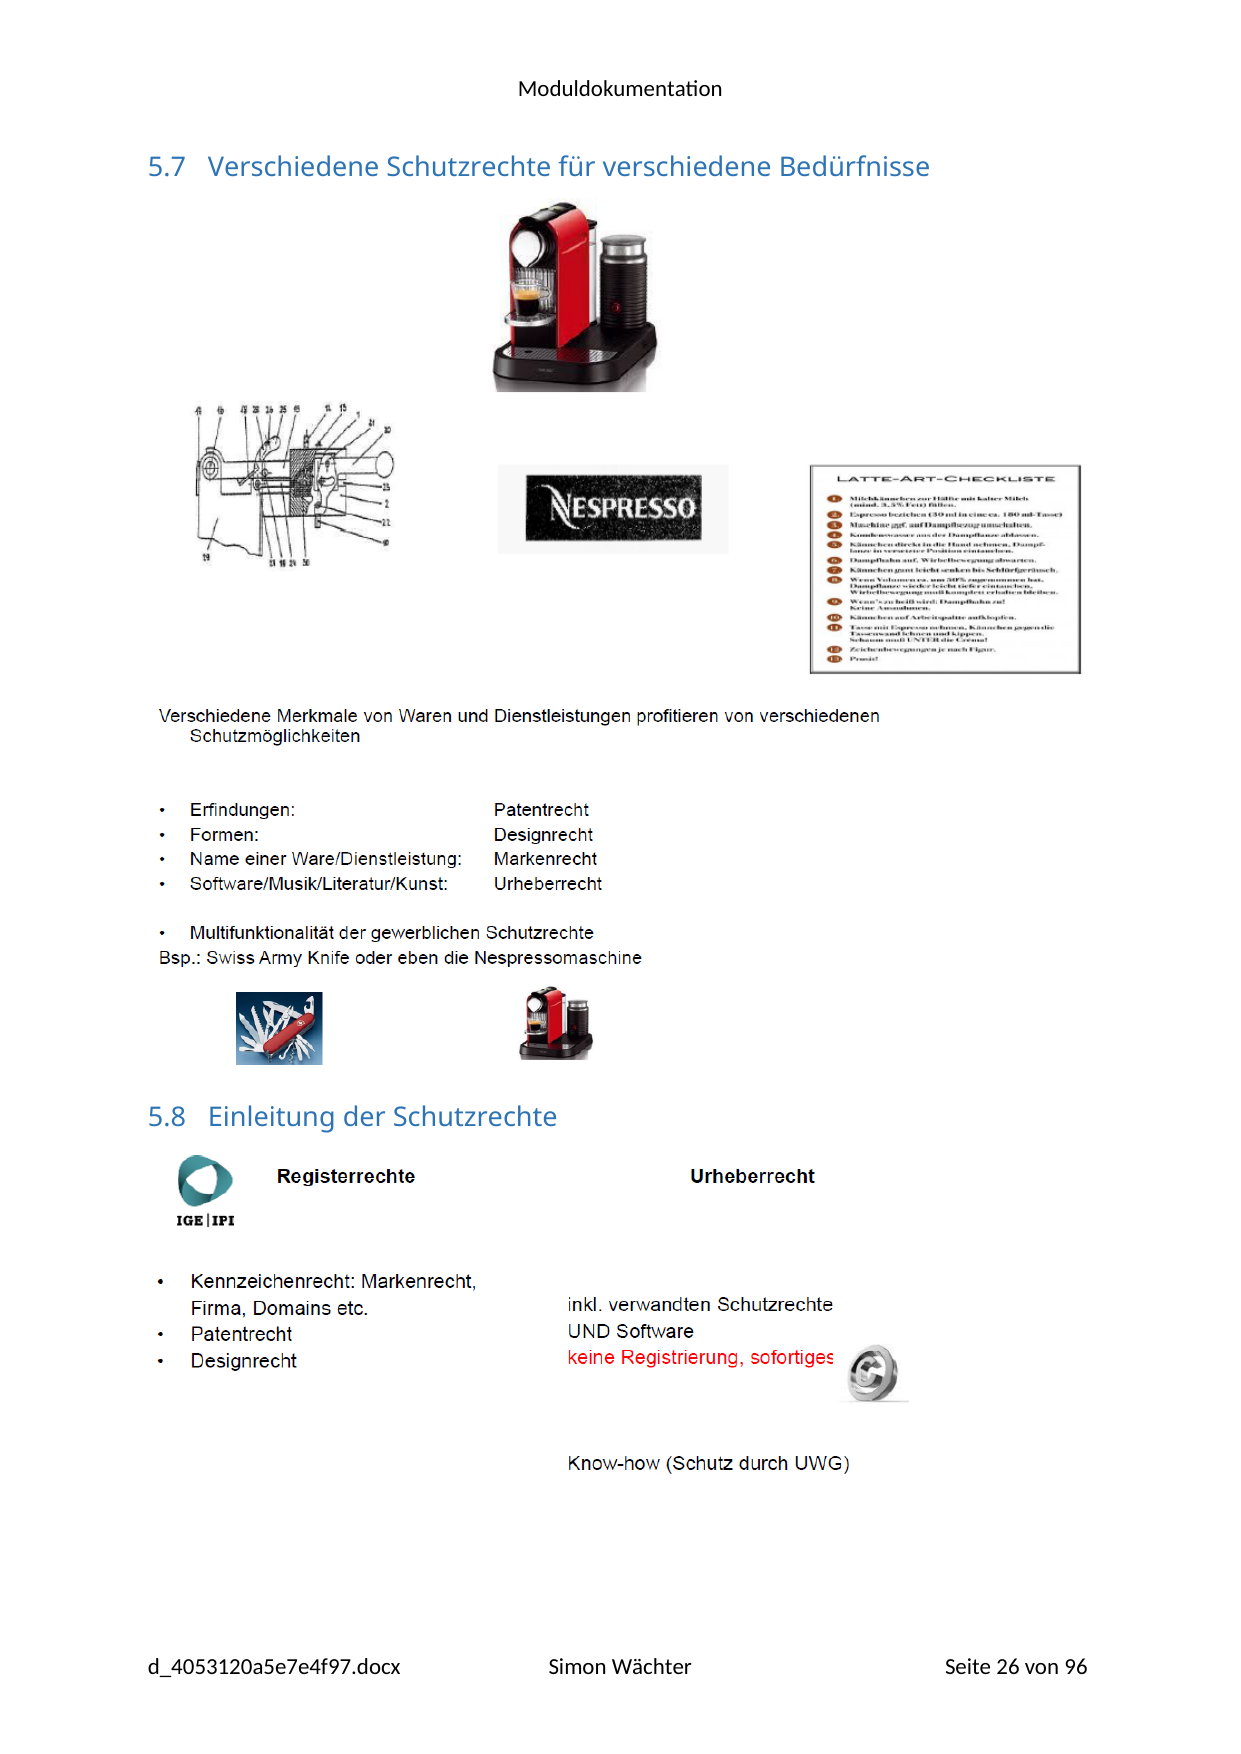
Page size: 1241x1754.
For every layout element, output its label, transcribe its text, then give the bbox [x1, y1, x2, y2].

picture [147, 1137, 928, 1483]
picture [147, 701, 902, 1079]
subtitle Verschiedene Schutzrechte für verschiedene Bedürfnisse [148, 148, 1093, 184]
subtitle Einleitung der Schutzrechte [148, 1097, 1093, 1134]
picture [147, 187, 1093, 683]
